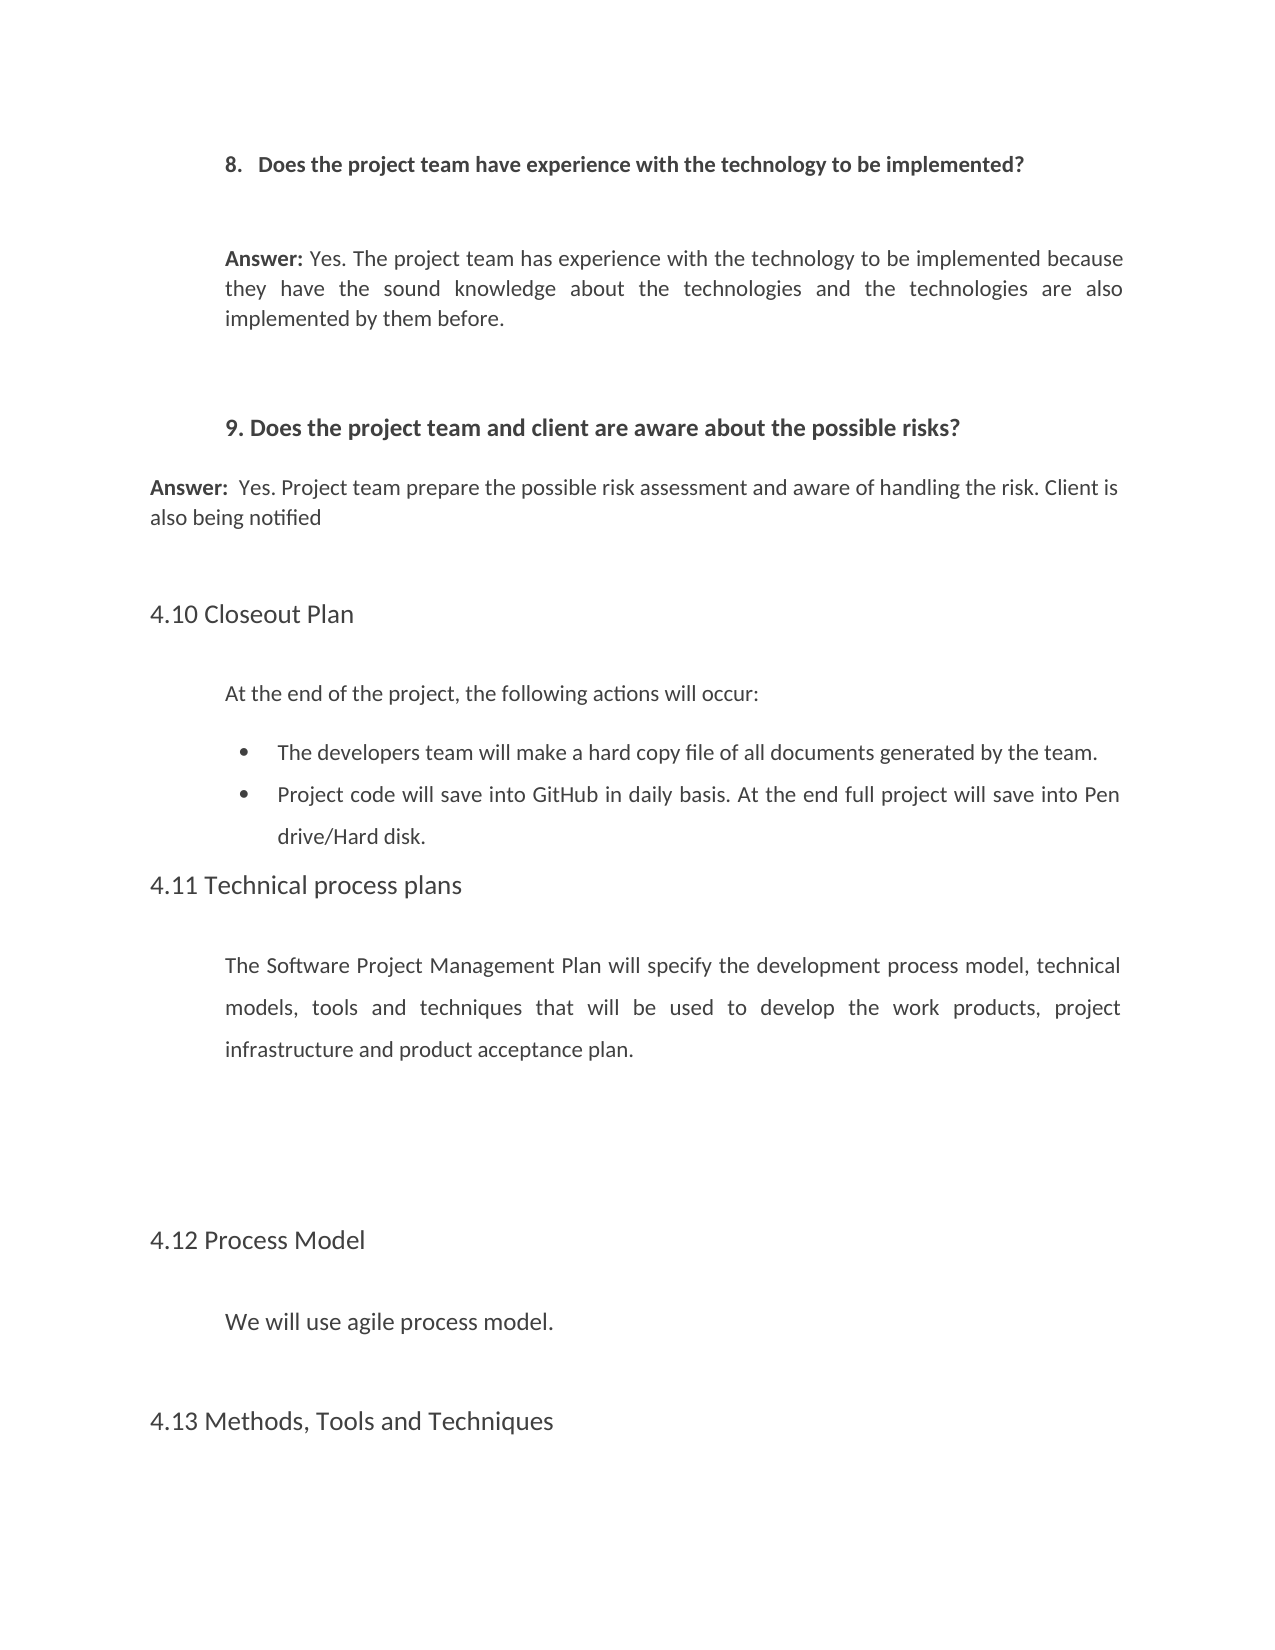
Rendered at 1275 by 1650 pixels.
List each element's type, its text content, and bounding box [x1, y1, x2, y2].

text Answer: Yes. The project team has experience with the technology to be implemented because they have the sound knowledge about the technologies and the technologies are also implemented by them before. [225, 244, 1125, 332]
list Project code will save into GitHub in daily basis. At the end full project will save into Pen drive/Hard disk. [240, 780, 1122, 850]
text We will use agile process model. [187, 1306, 1122, 1336]
subtitle 4.13 Methods, Tools and Techniques [150, 1404, 1125, 1437]
text 9. Does the project team and client are aware about the possible risks? [150, 412, 1125, 443]
list The developers team will make a hard copy file of all documents generated by the team. [240, 738, 1122, 766]
subtitle 4.12 Process Model [150, 1223, 1125, 1256]
text The Software Project Management Plan will specify the development process model, technical models, tools and techniques that will be used to develop the work products, project infrastructure and product acceptance plan. [225, 951, 1122, 1063]
text Answer: Yes. Project team prepare the possible risk assessment and aware of handling the risk. Client is also being notified [150, 473, 1125, 531]
subtitle 4.11 Technical process plans [150, 868, 1125, 901]
subtitle 4.10 Closeout Plan [150, 597, 1125, 630]
text At the end of the project, the following actions will occur: [150, 679, 1125, 708]
text 8. Does the project team have experience with the technology to be implemented? [225, 150, 1125, 178]
